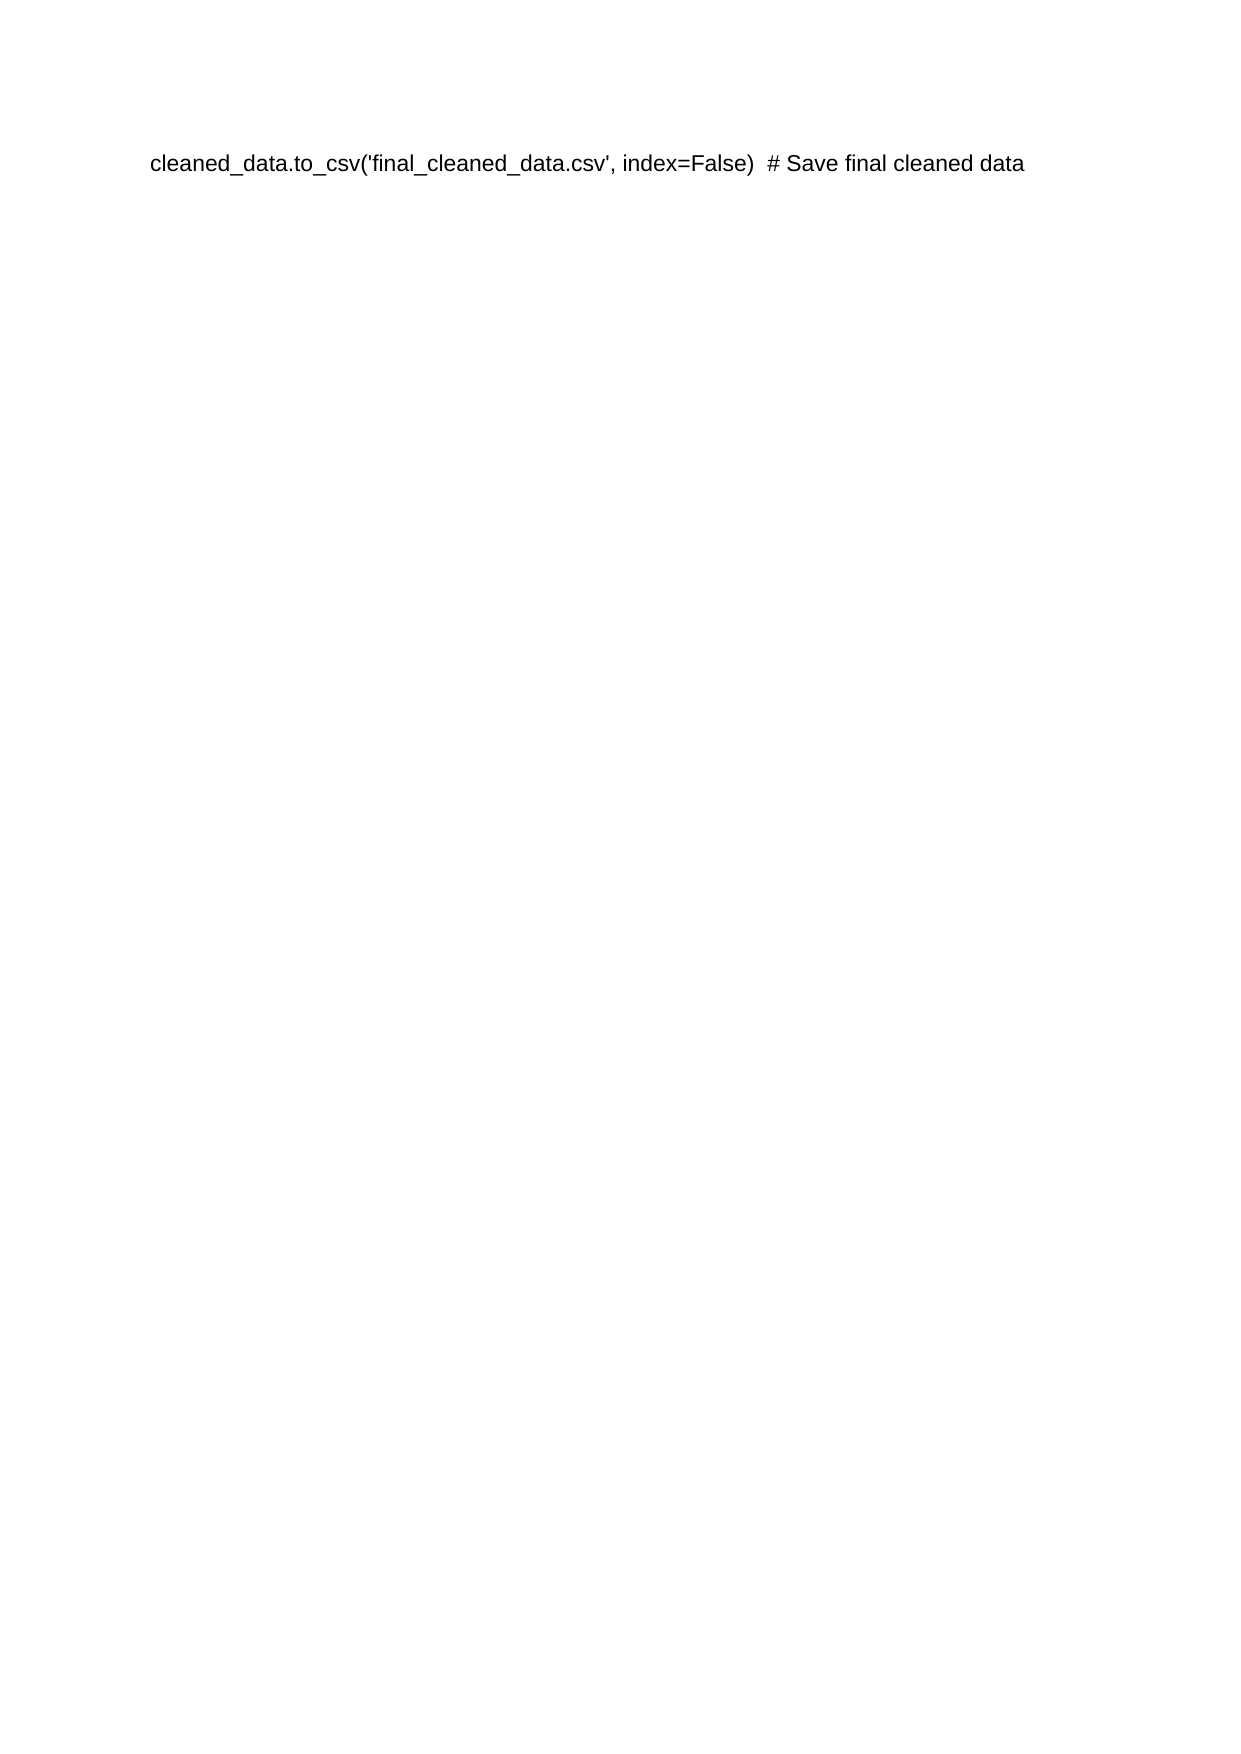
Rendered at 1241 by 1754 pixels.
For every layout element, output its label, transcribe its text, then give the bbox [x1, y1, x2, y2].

text cleaned_data.to_csv('final_cleaned_data.csv', index=False) # Save final cleaned data [150, 150, 1090, 176]
